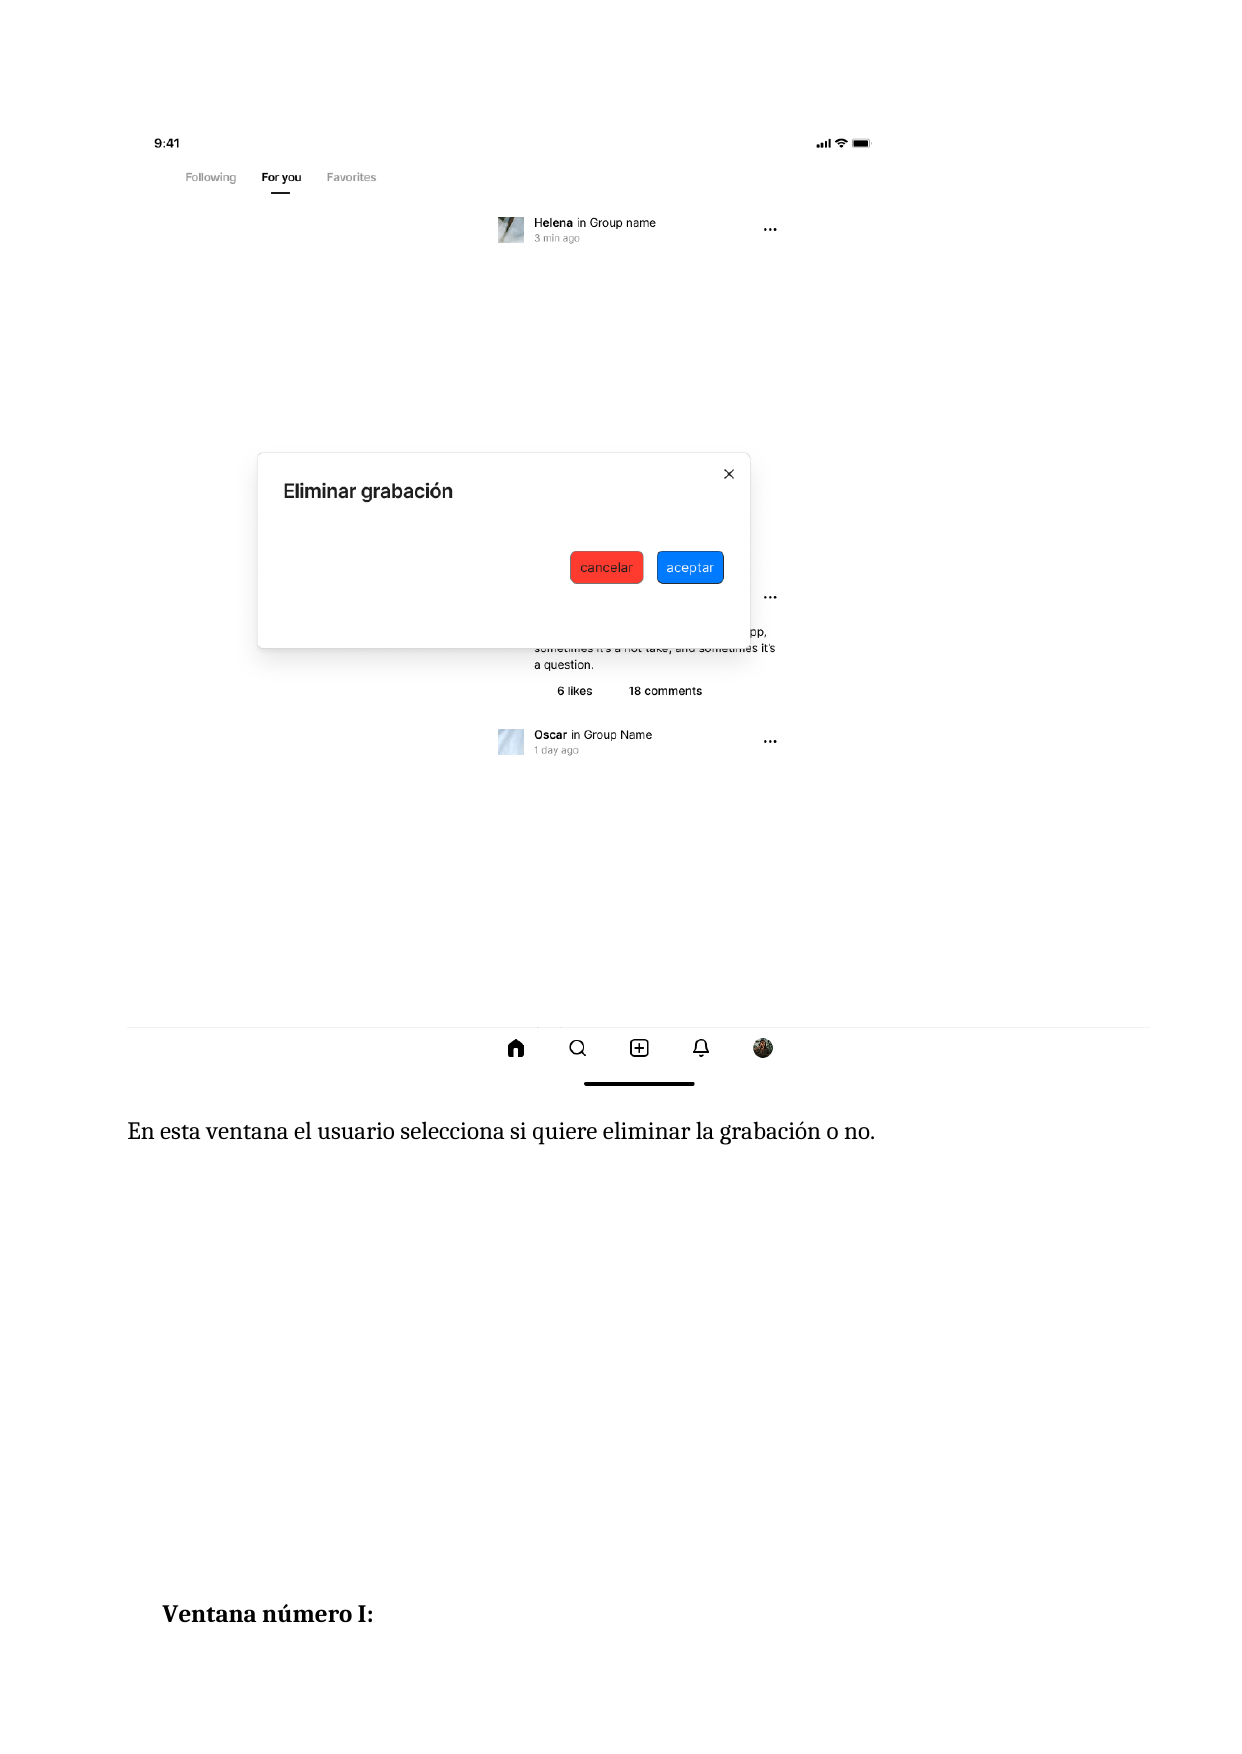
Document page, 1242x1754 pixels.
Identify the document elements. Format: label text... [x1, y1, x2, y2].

picture [127, 125, 1151, 1092]
text Ventana número I: [162, 1600, 1152, 1629]
text En esta ventana el usuario selecciona si quiere eliminar la grabación o no. [127, 1117, 1152, 1145]
